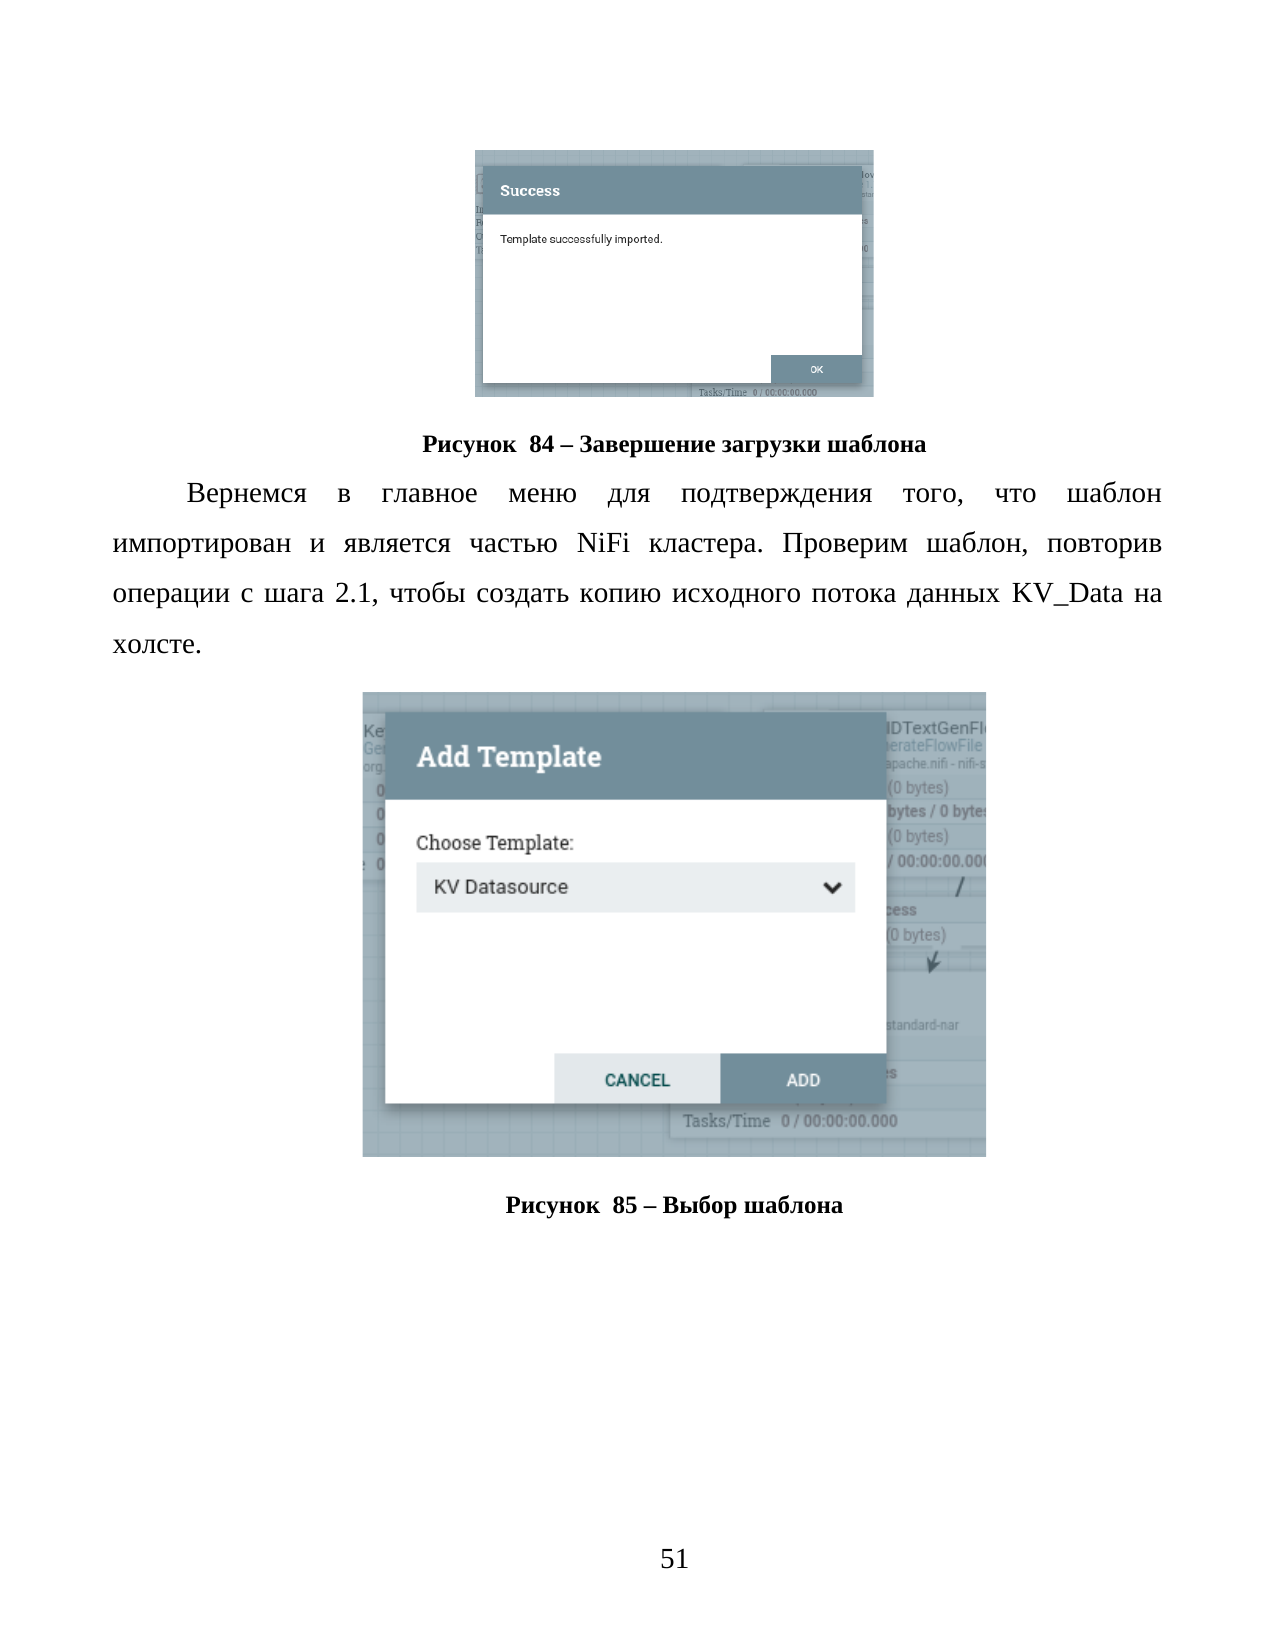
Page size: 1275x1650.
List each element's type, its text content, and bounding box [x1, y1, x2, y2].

picture [362, 692, 987, 1157]
text Вернемся в главное меню для подтверждения того, что шаблон импортирован и является частью NiFi кластера. Проверим шаблон, повторив операции с шага 2.1, чтобы создать копию исходного потока данных KV_Data на холсте. [112, 475, 1162, 659]
text Рисунок 84 – Завершение загрузки шаблона [112, 429, 1162, 458]
text Рисунок 85 – Выбор шаблона [112, 1190, 1162, 1219]
picture [475, 150, 874, 397]
